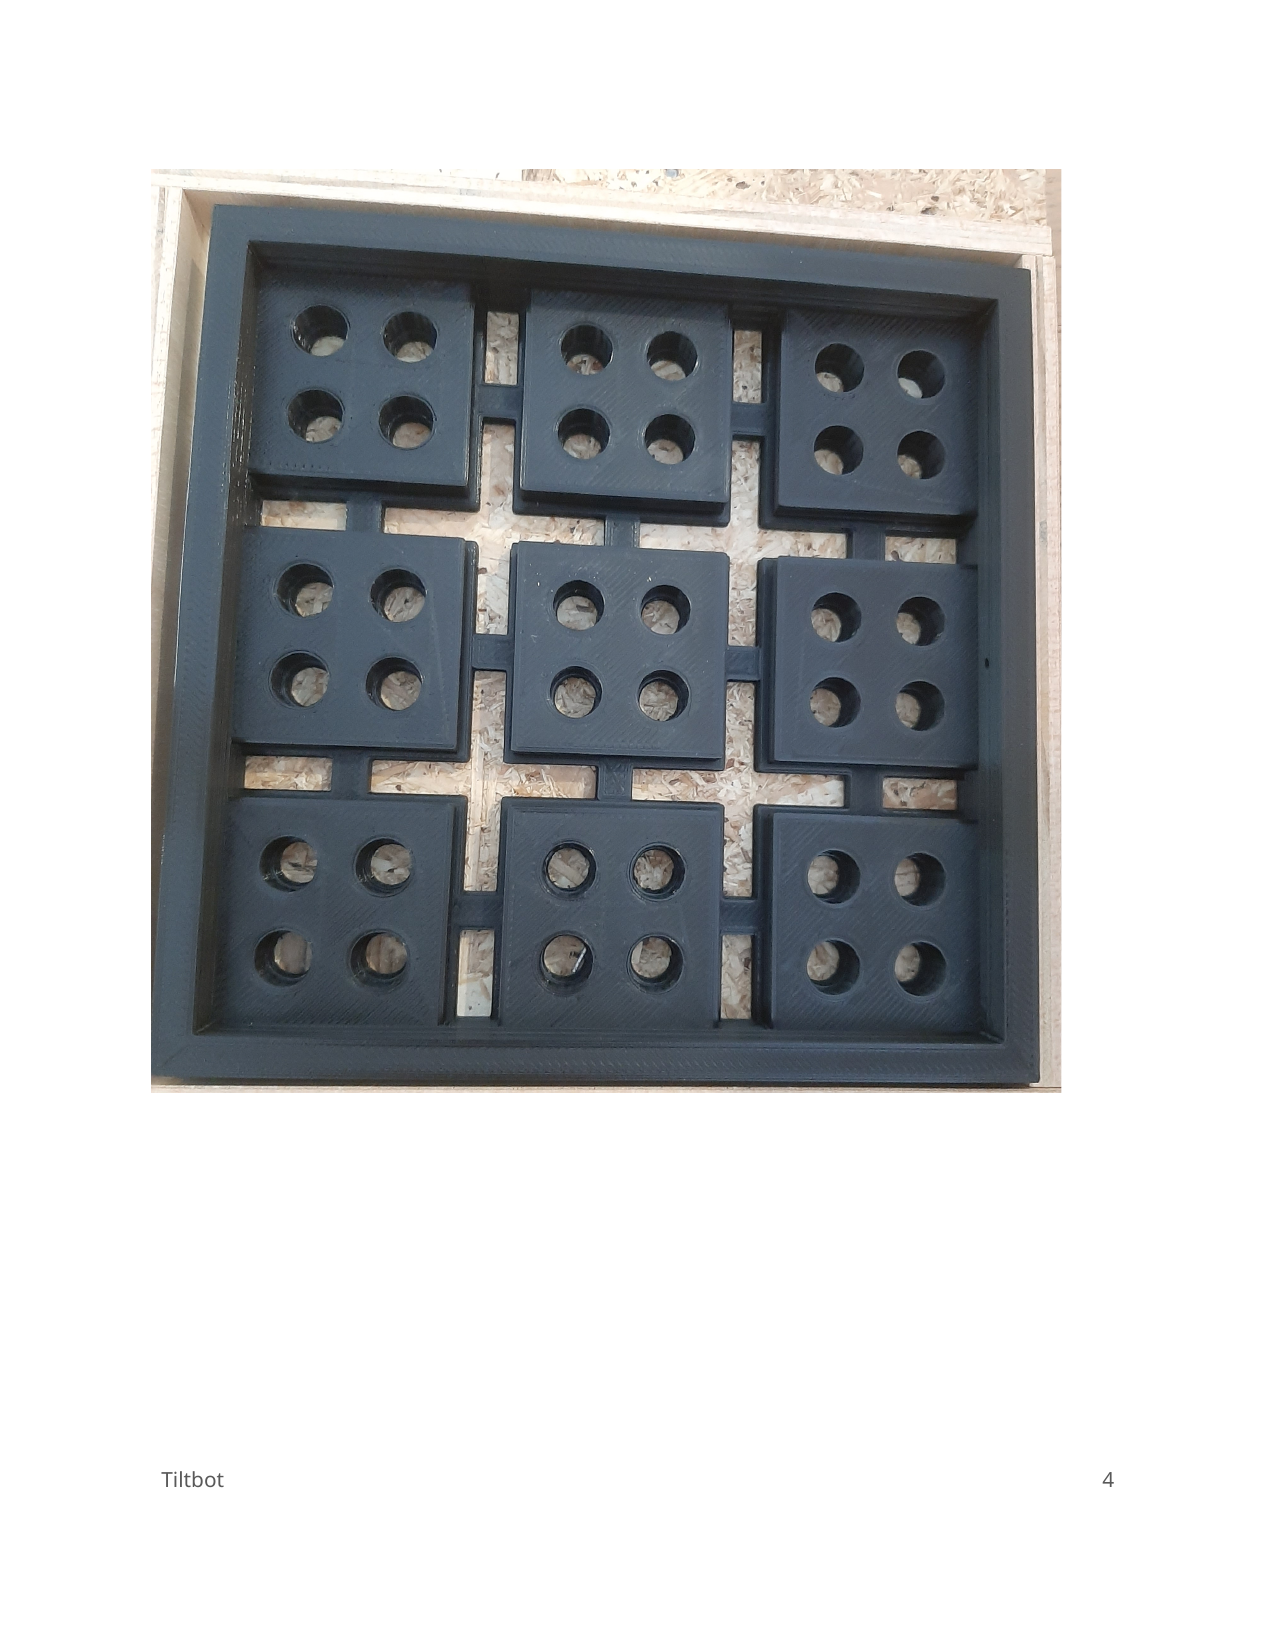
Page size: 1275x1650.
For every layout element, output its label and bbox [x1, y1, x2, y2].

picture [152, 169, 1062, 1093]
